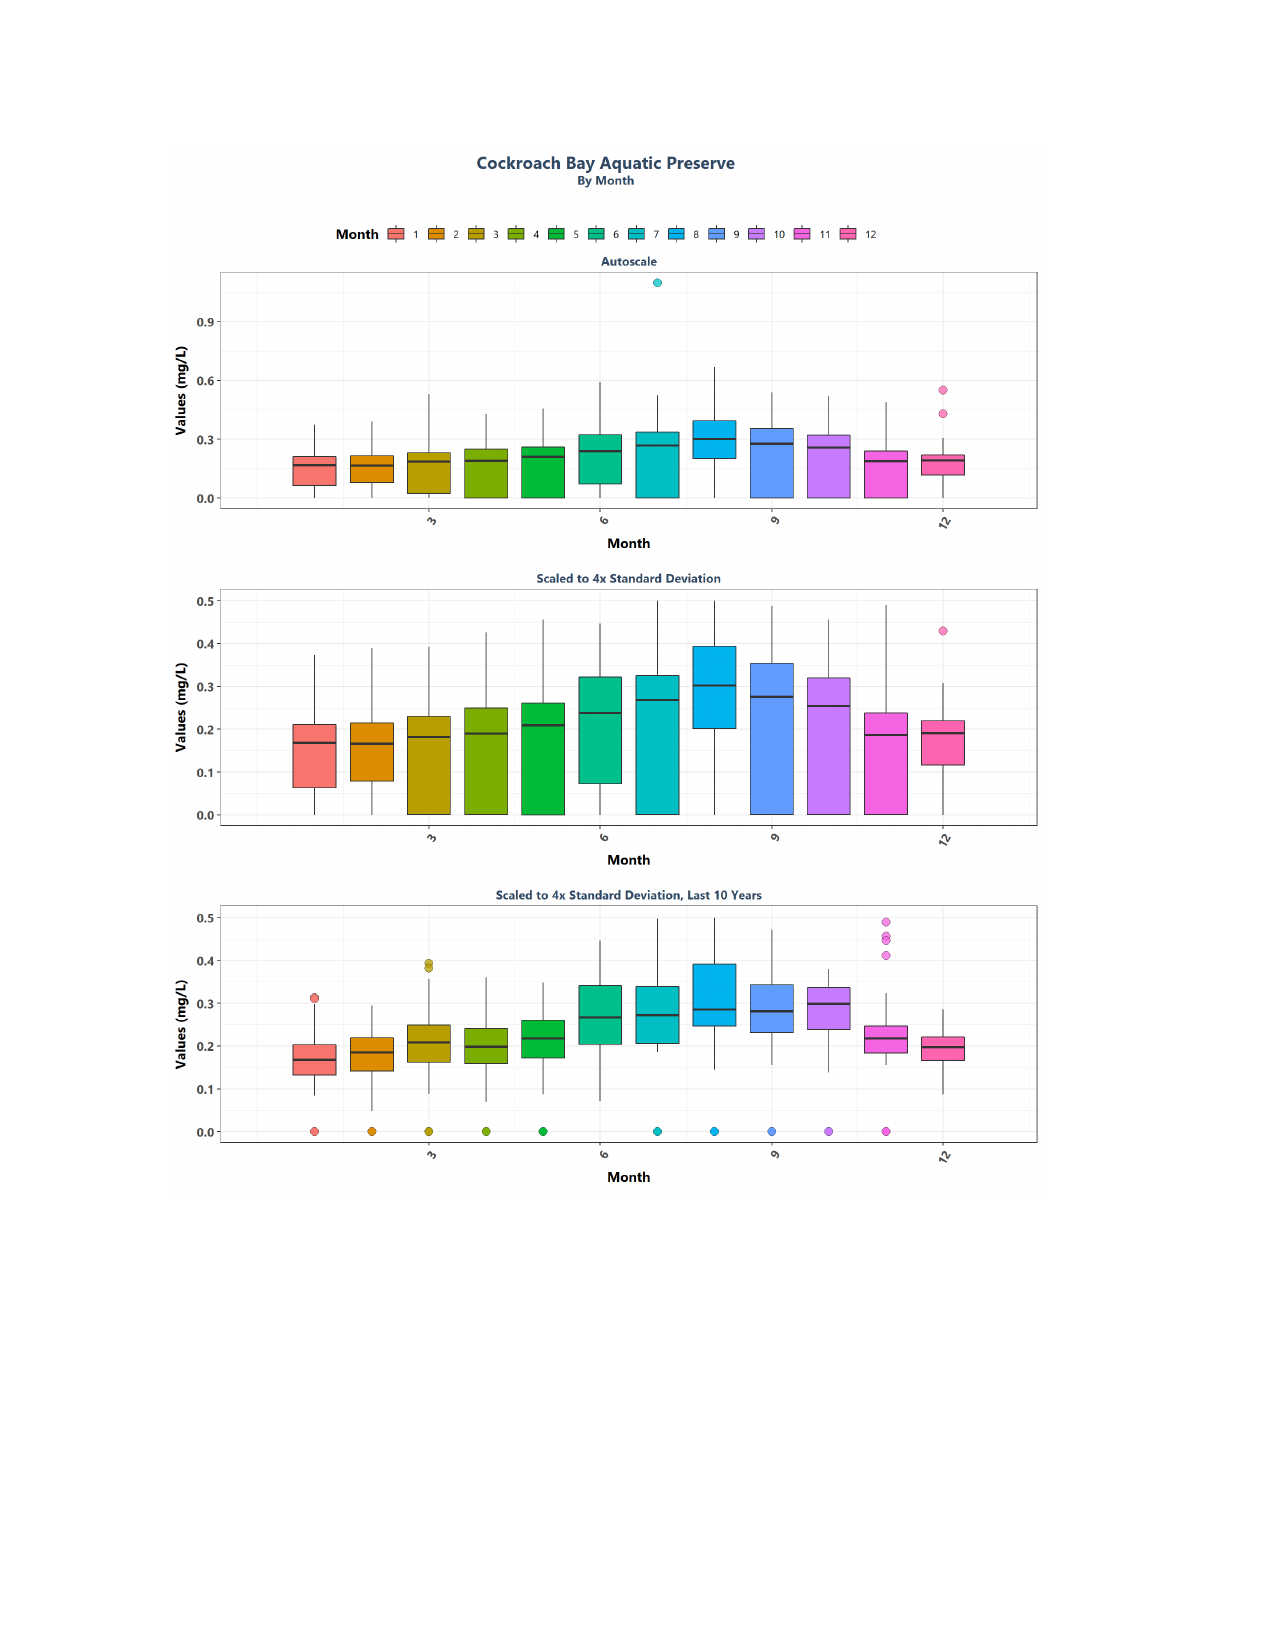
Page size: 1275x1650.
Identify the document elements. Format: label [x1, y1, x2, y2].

picture [168, 150, 1044, 1200]
